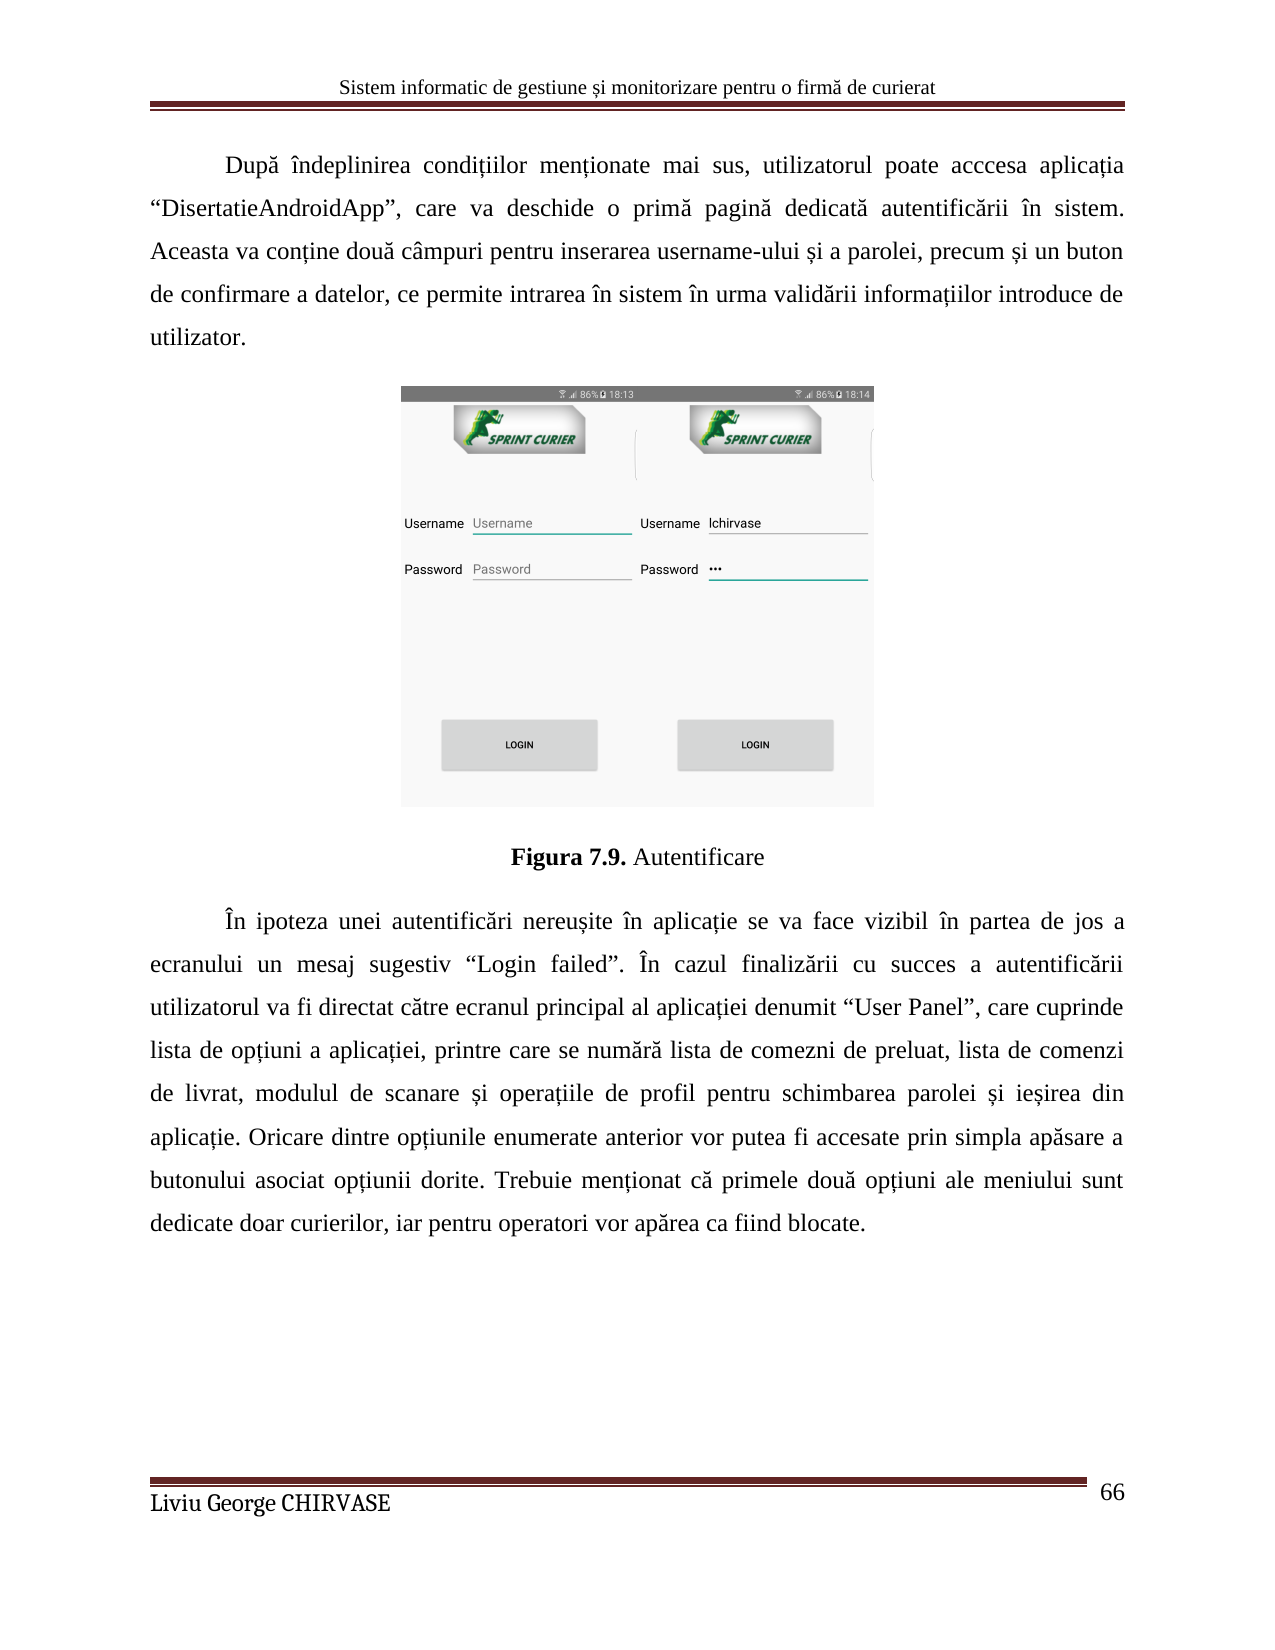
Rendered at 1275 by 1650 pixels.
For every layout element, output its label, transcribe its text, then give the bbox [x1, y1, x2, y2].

text După îndeplinirea condițiilor menționate mai sus, utilizatorul poate acccesa aplicația “DisertatieAndroidApp”, care va deschide o primă pagină dedicată autentificării în sistem. Aceasta va conține două câmpuri pentru inserarea username-ului și a parolei, precum și un buton de confirmare a datelor, ce permite intrarea în sistem în urma validării informațiilor introduce de utilizator. [150, 150, 1125, 351]
text În ipoteza unei autentificări nereușite în aplicație se va face vizibil în partea de jos a ecranului un mesaj sugestiv “Login failed”. În cazul finalizării cu succes a autentificării utilizatorul va fi directat către ecranul principal al aplicației denumit “User Panel”, care cuprinde lista de opțiuni a aplicației, printre care se numără lista de comezni de preluat, lista de comenzi de livrat, modulul de scanare și operațiile de profil pentru schimbarea parolei și ieșirea din aplicație. Oricare dintre opțiunile enumerate anterior vor putea fi accesate prin simpla apăsare a butonului asociat opțiunii dorite. Trebuie menționat că primele două opțiuni ale meniului sunt dedicate doar curierilor, iar pentru operatori vor apărea ca fiind blocate. [150, 906, 1125, 1237]
picture [401, 386, 874, 807]
text Figura 7.9. Autentificare [150, 842, 1125, 871]
